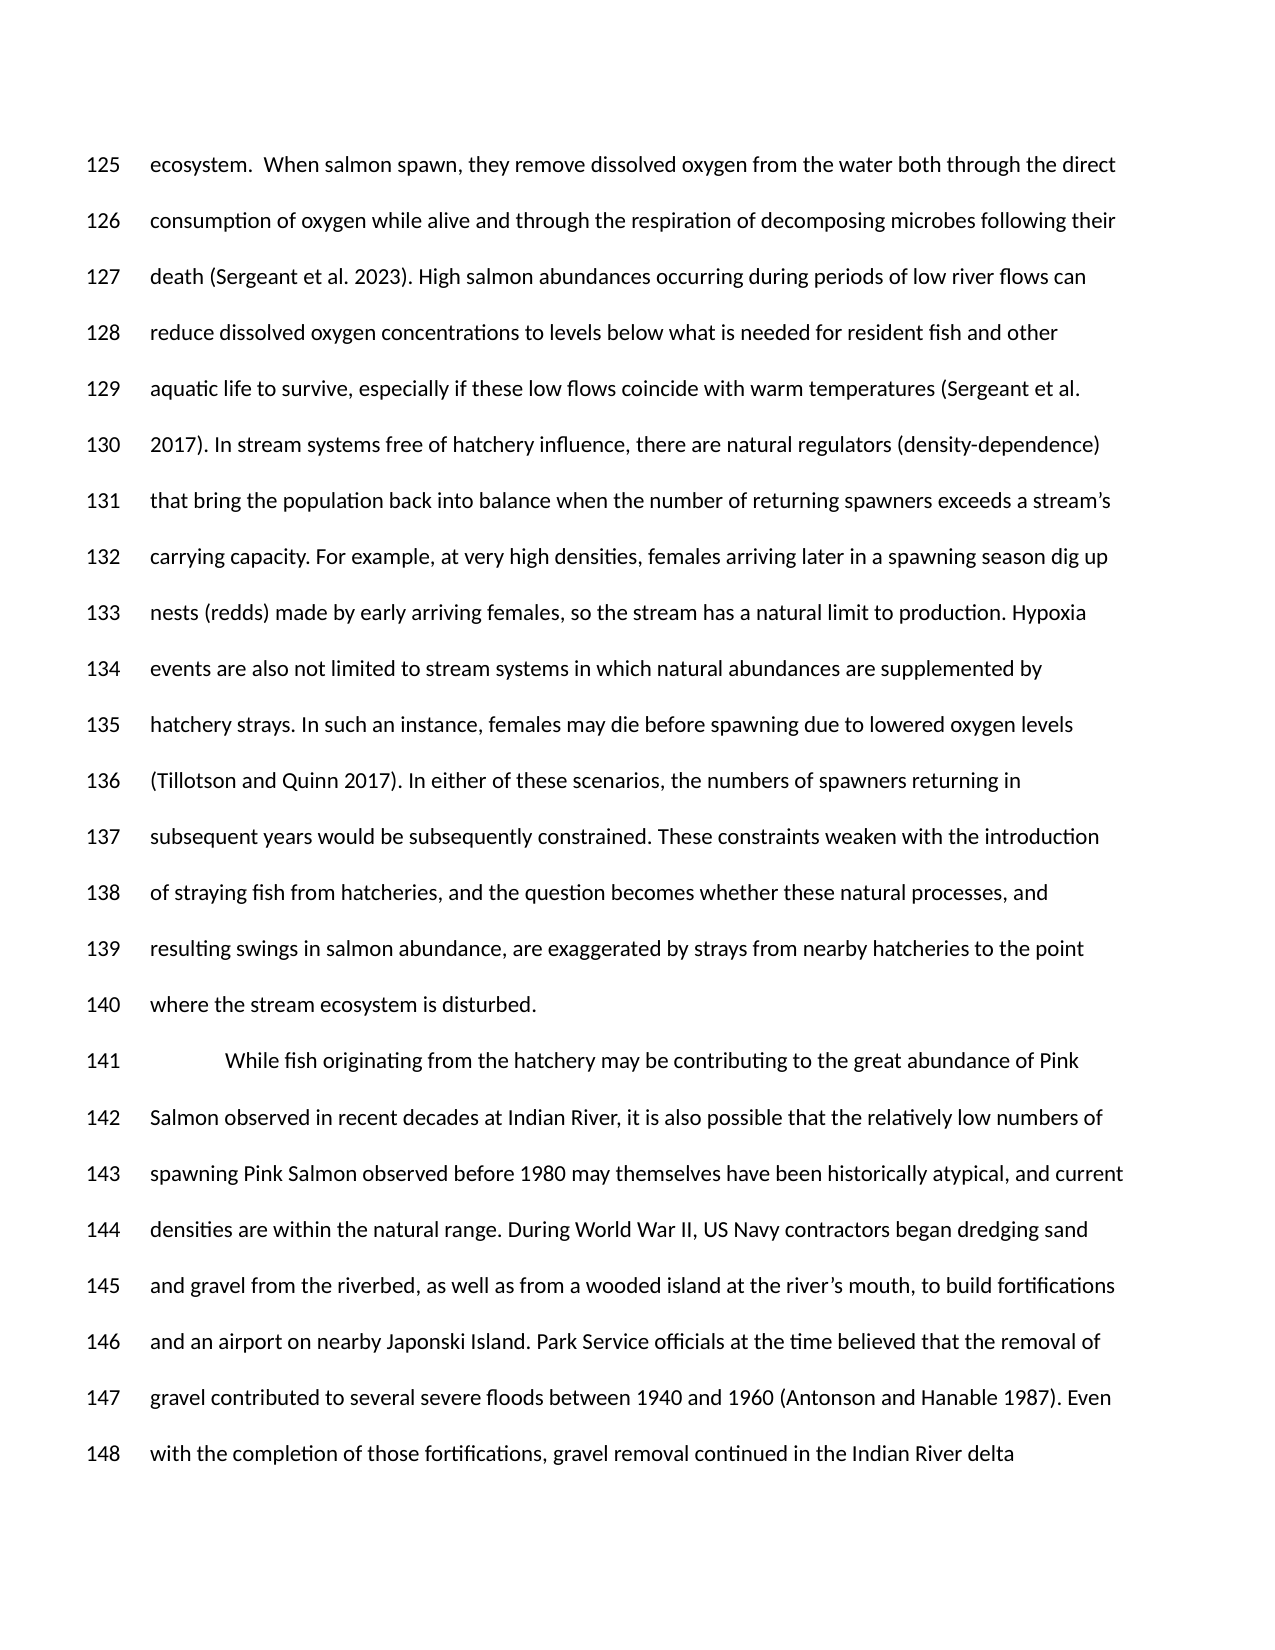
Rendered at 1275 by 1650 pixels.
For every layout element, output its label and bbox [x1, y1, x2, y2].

text [150, 150, 1125, 1019]
text [150, 1047, 1125, 1467]
